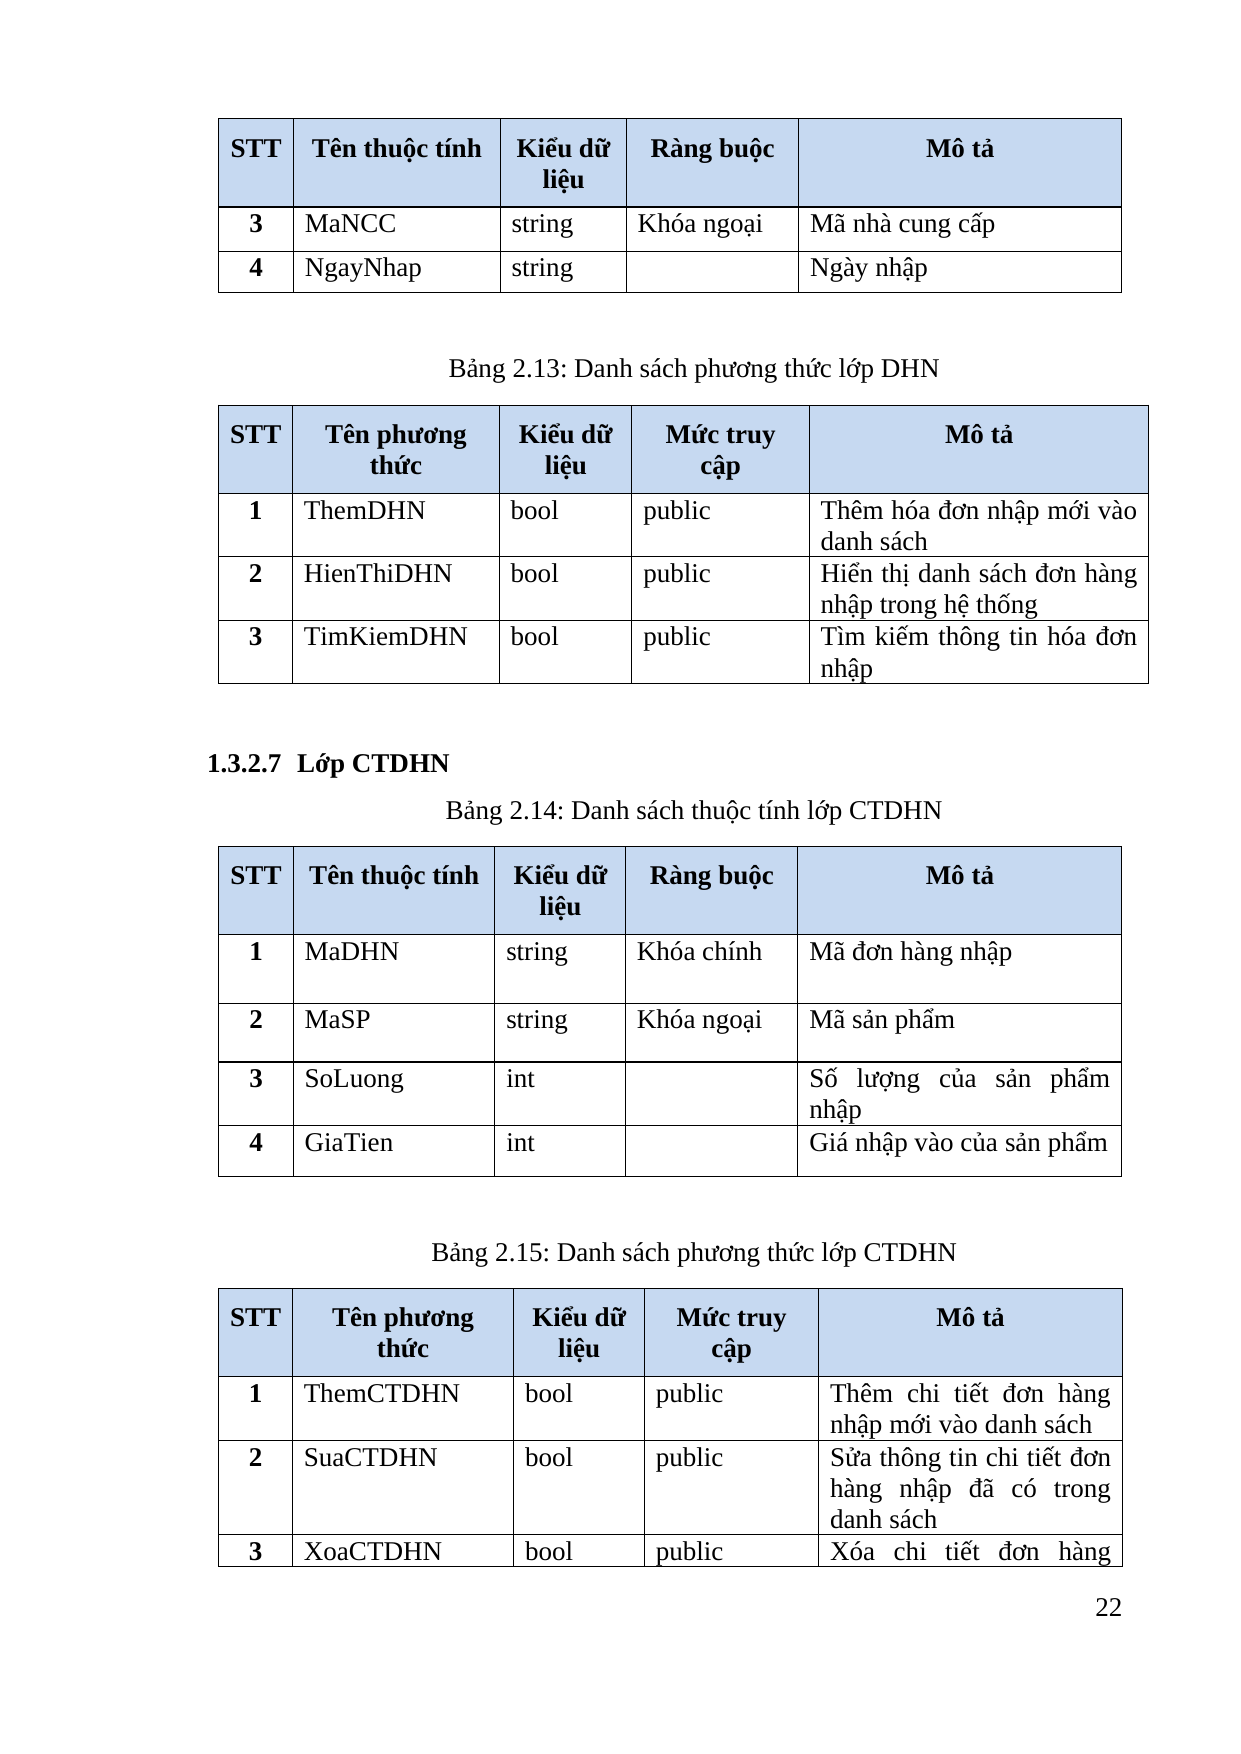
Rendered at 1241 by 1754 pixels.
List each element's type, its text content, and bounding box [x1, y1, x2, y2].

table_cell MaNCC [294, 208, 500, 251]
table_cell string [495, 935, 625, 1002]
table_cell [626, 1063, 797, 1125]
table_cell string [501, 252, 626, 292]
table_header Kiểu dữ liệu [500, 406, 631, 493]
table_cell Mã đơn hàng nhập [798, 935, 1121, 1002]
table_cell Giá nhập vào của sản phẩm [798, 1126, 1121, 1176]
table_cell public [632, 621, 809, 683]
table_header Tên thuộc tính [294, 119, 500, 206]
table_cell string [495, 1004, 625, 1061]
table_header Kiểu dữ liệu [495, 847, 625, 934]
table_cell Khóa ngoại [626, 1004, 797, 1061]
table_cell bool [514, 1377, 644, 1439]
table_cell string [501, 208, 626, 251]
table_cell SoLuong [294, 1063, 494, 1125]
table_cell 1 [219, 1377, 292, 1439]
table_cell SuaCTDHN [293, 1441, 513, 1534]
table_cell Sửa thông tin chi tiết đơn hàng nhập đã có trong danh sách [819, 1441, 1122, 1534]
table_cell 1 [219, 935, 293, 1002]
table_cell 3 [219, 621, 292, 683]
table_header Mô tả [799, 119, 1121, 206]
subtitle Lớp CTDHN [207, 747, 1122, 778]
table_cell MaDHN [294, 935, 494, 1002]
table_cell GiaTien [294, 1126, 494, 1176]
table_cell Mã nhà cung cấp [799, 208, 1121, 251]
table_cell Thêm chi tiết đơn hàng nhập mới vào danh sách [819, 1377, 1122, 1439]
table_cell ThemDHN [293, 494, 499, 556]
table_cell public [645, 1377, 818, 1439]
table_header Ràng buộc [627, 119, 798, 206]
table_cell 2 [219, 557, 292, 619]
table_header Kiểu dữ liệu [501, 119, 626, 206]
table_cell public [645, 1441, 818, 1534]
table_cell Tìm kiếm thông tin hóa đơn nhập [810, 621, 1148, 683]
table_header Ràng buộc [626, 847, 797, 934]
table_cell Số lượng của sản phẩm nhập [798, 1063, 1121, 1125]
table_cell bool [500, 494, 631, 556]
table_cell 2 [219, 1004, 293, 1061]
table_cell ThemCTDHN [293, 1377, 513, 1439]
table_cell 1 [219, 494, 292, 556]
table_cell bool [514, 1441, 644, 1534]
table_header STT [219, 847, 293, 934]
table_cell 3 [219, 1535, 292, 1566]
table_cell 4 [219, 1126, 293, 1176]
table_cell 4 [219, 252, 293, 292]
table_cell bool [500, 557, 631, 619]
table_header Kiểu dữ liệu [514, 1289, 644, 1376]
table_header Mức truy cập [632, 406, 809, 493]
table_cell public [632, 557, 809, 619]
table_cell TimKiemDHN [293, 621, 499, 683]
table_cell 3 [219, 208, 293, 251]
table_cell public [632, 494, 809, 556]
text Bảng 2.14: Danh sách thuộc tính lớp CTDHN [207, 794, 1122, 825]
table_header Mức truy cập [645, 1289, 818, 1376]
table_header Mô tả [810, 406, 1148, 493]
table_header Mô tả [819, 1289, 1122, 1376]
table_cell bool [500, 621, 631, 683]
table_cell NgayNhap [294, 252, 500, 292]
table_cell [627, 252, 798, 292]
table_cell XoaCTDHN [293, 1535, 513, 1566]
table_cell Khóa chính [626, 935, 797, 1002]
table_header Tên phương thức [293, 406, 499, 493]
table_cell Hiển thị danh sách đơn hàng nhập trong hệ thống [810, 557, 1148, 619]
table_header STT [219, 119, 293, 206]
table_cell HienThiDHN [293, 557, 499, 619]
table_header Mô tả [798, 847, 1121, 934]
table_cell int [495, 1063, 625, 1125]
table_header STT [219, 1289, 292, 1376]
text Bảng 2.15: Danh sách phương thức lớp CTDHN [207, 1236, 1122, 1267]
table_cell Khóa ngoại [627, 208, 798, 251]
table_cell 2 [219, 1441, 292, 1534]
table_cell int [495, 1126, 625, 1176]
table_header Tên phương thức [293, 1289, 513, 1376]
table_cell Mã sản phẩm [798, 1004, 1121, 1061]
table_cell [626, 1126, 797, 1176]
table_cell 3 [219, 1063, 293, 1125]
table_cell Thêm hóa đơn nhập mới vào danh sách [810, 494, 1148, 556]
table_header STT [219, 406, 292, 493]
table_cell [819, 1535, 1122, 1566]
table_header Tên thuộc tính [294, 847, 494, 934]
table_cell MaSP [294, 1004, 494, 1061]
table_cell Ngày nhập [799, 252, 1121, 292]
table_cell bool [514, 1535, 644, 1566]
table_cell public [645, 1535, 818, 1566]
text Bảng 2.13: Danh sách phương thức lớp DHN [207, 352, 1122, 384]
